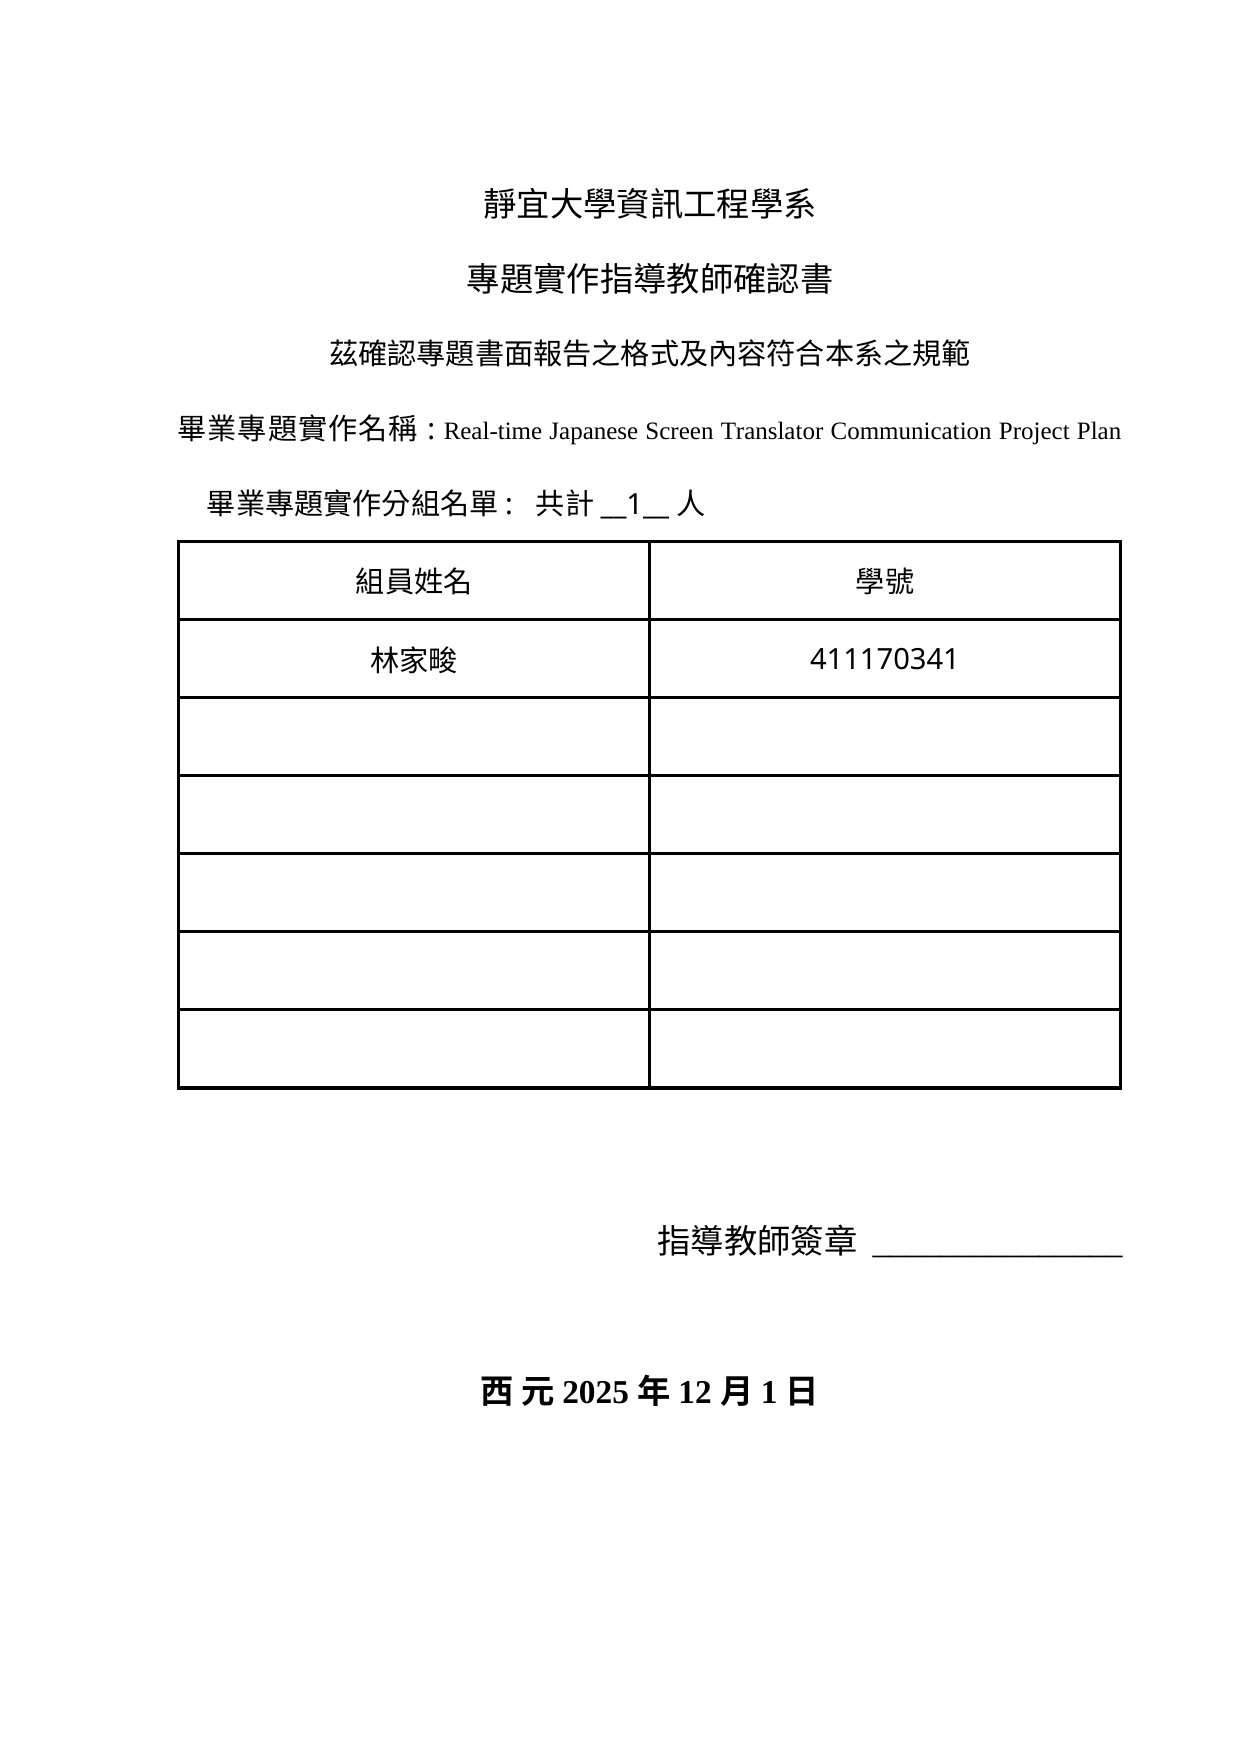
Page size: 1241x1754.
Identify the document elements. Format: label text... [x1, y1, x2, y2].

table_cell [651, 933, 1119, 1008]
table_header 組員姓名 [180, 543, 648, 618]
table_cell [180, 855, 648, 930]
text 專題實作指導教師確認書 [177, 239, 1122, 314]
table_cell [180, 777, 648, 852]
table_cell [180, 699, 648, 774]
text 畢業專題實作名稱 : Real-time Japanese Screen Translator Communication Project Plan [177, 389, 1122, 464]
text 靜宜大學資訊工程學系 [177, 164, 1122, 239]
table_cell [651, 699, 1119, 774]
table_cell [180, 1011, 648, 1086]
table_cell 林家畯 [180, 621, 648, 696]
table_cell [651, 1011, 1119, 1086]
table_header 學號 [651, 543, 1119, 618]
table_cell [651, 777, 1119, 852]
text 茲確認專題書面報告之格式及內容符合本系之規範 [177, 314, 1122, 389]
text 西 元 2025 年 12 月 1 日 [177, 1352, 1122, 1427]
text 畢業專題實作分組名單 : 共計 __1__ 人 [207, 464, 1122, 539]
table_cell 411170341 [651, 621, 1119, 696]
table_cell [180, 933, 648, 1008]
text 指導教師簽章 _______________ [221, 1202, 1122, 1277]
table_cell [651, 855, 1119, 930]
